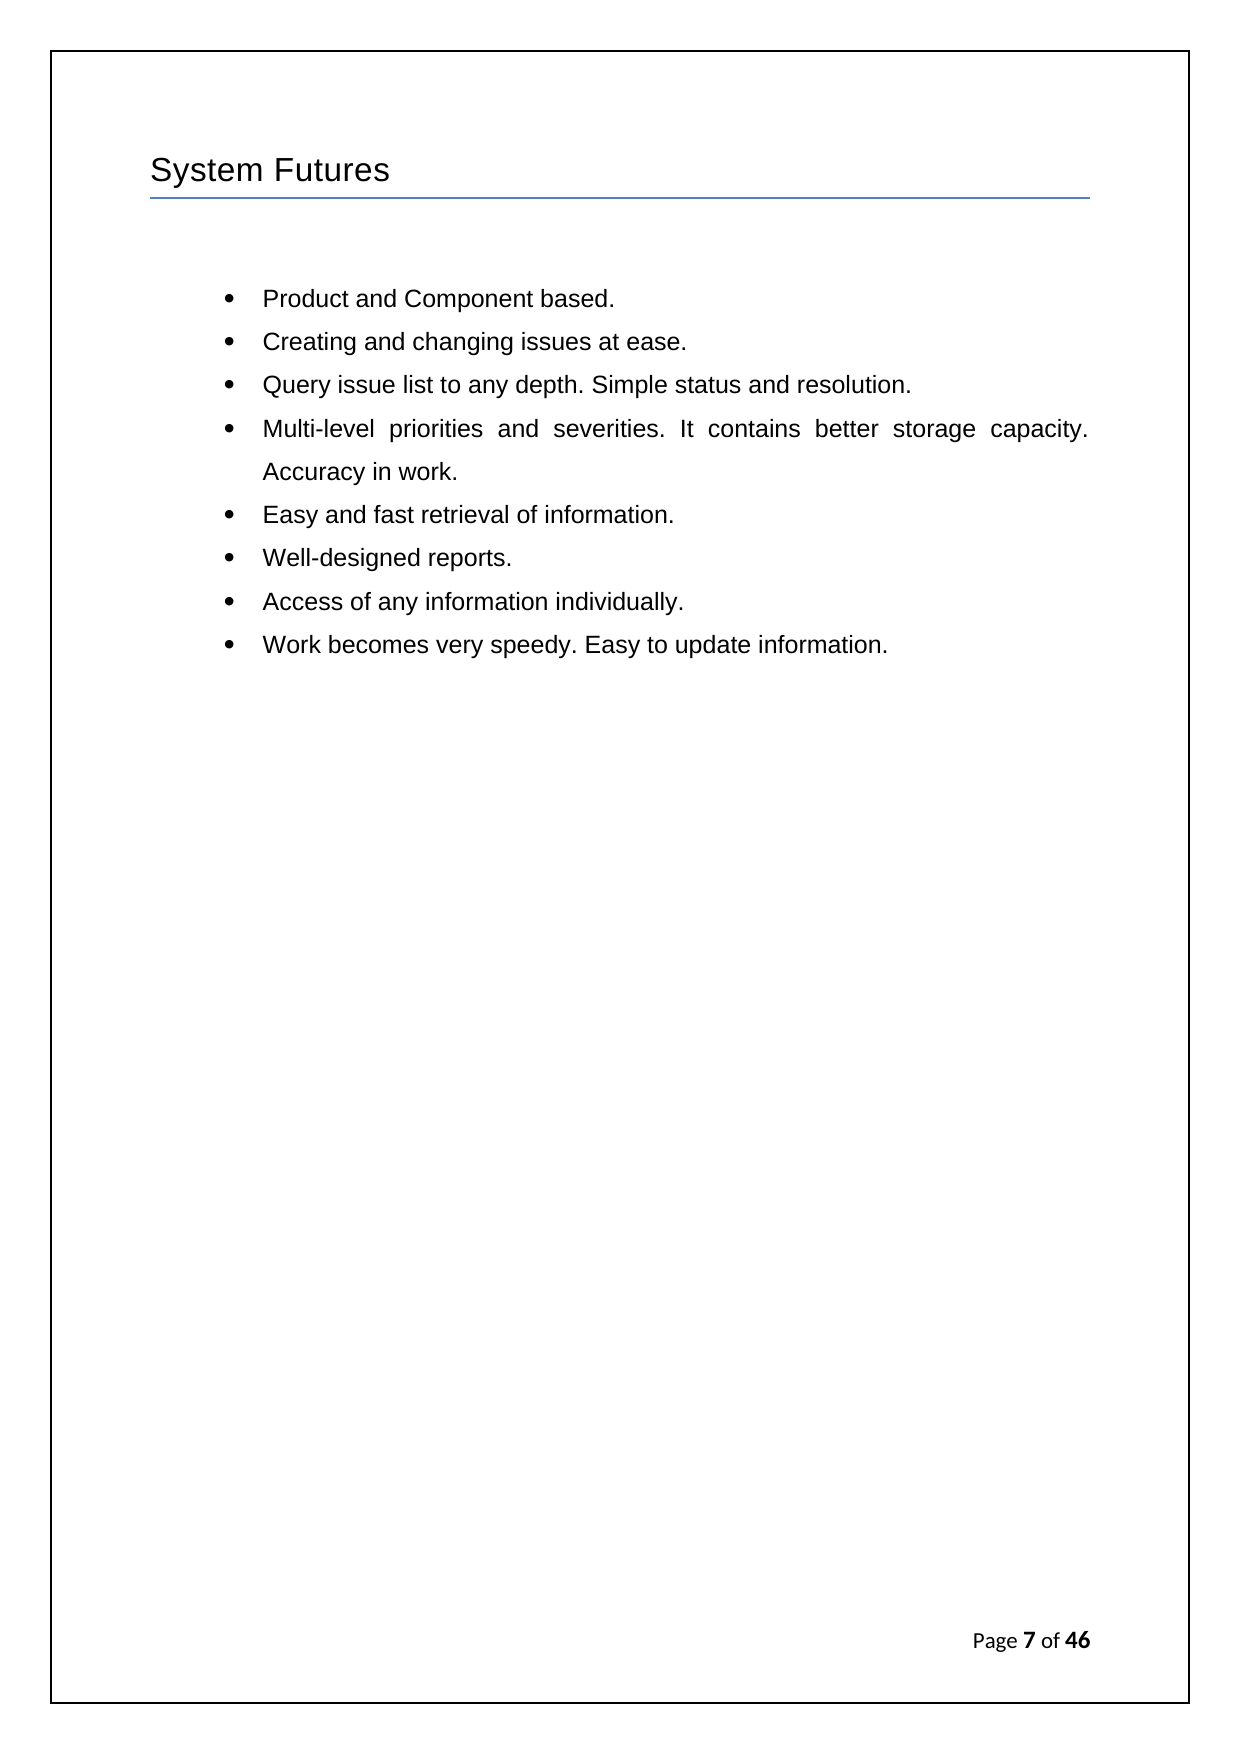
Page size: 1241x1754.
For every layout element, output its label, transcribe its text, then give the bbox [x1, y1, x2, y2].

list Access of any information individually. [225, 586, 1090, 615]
title System Futures [150, 150, 1090, 197]
list Work becomes very speedy. Easy to update information. [225, 630, 1090, 658]
list Creating and changing issues at ease. [225, 327, 1090, 356]
list Easy and fast retrieval of information. [225, 500, 1090, 529]
list Multi-level priorities and severities. It contains better storage capacity. Accuracy in work. [225, 414, 1090, 486]
list Well-designed reports. [225, 543, 1090, 572]
list Product and Component based. [225, 284, 1090, 313]
list Query issue list to any depth. Simple status and resolution. [225, 370, 1090, 399]
